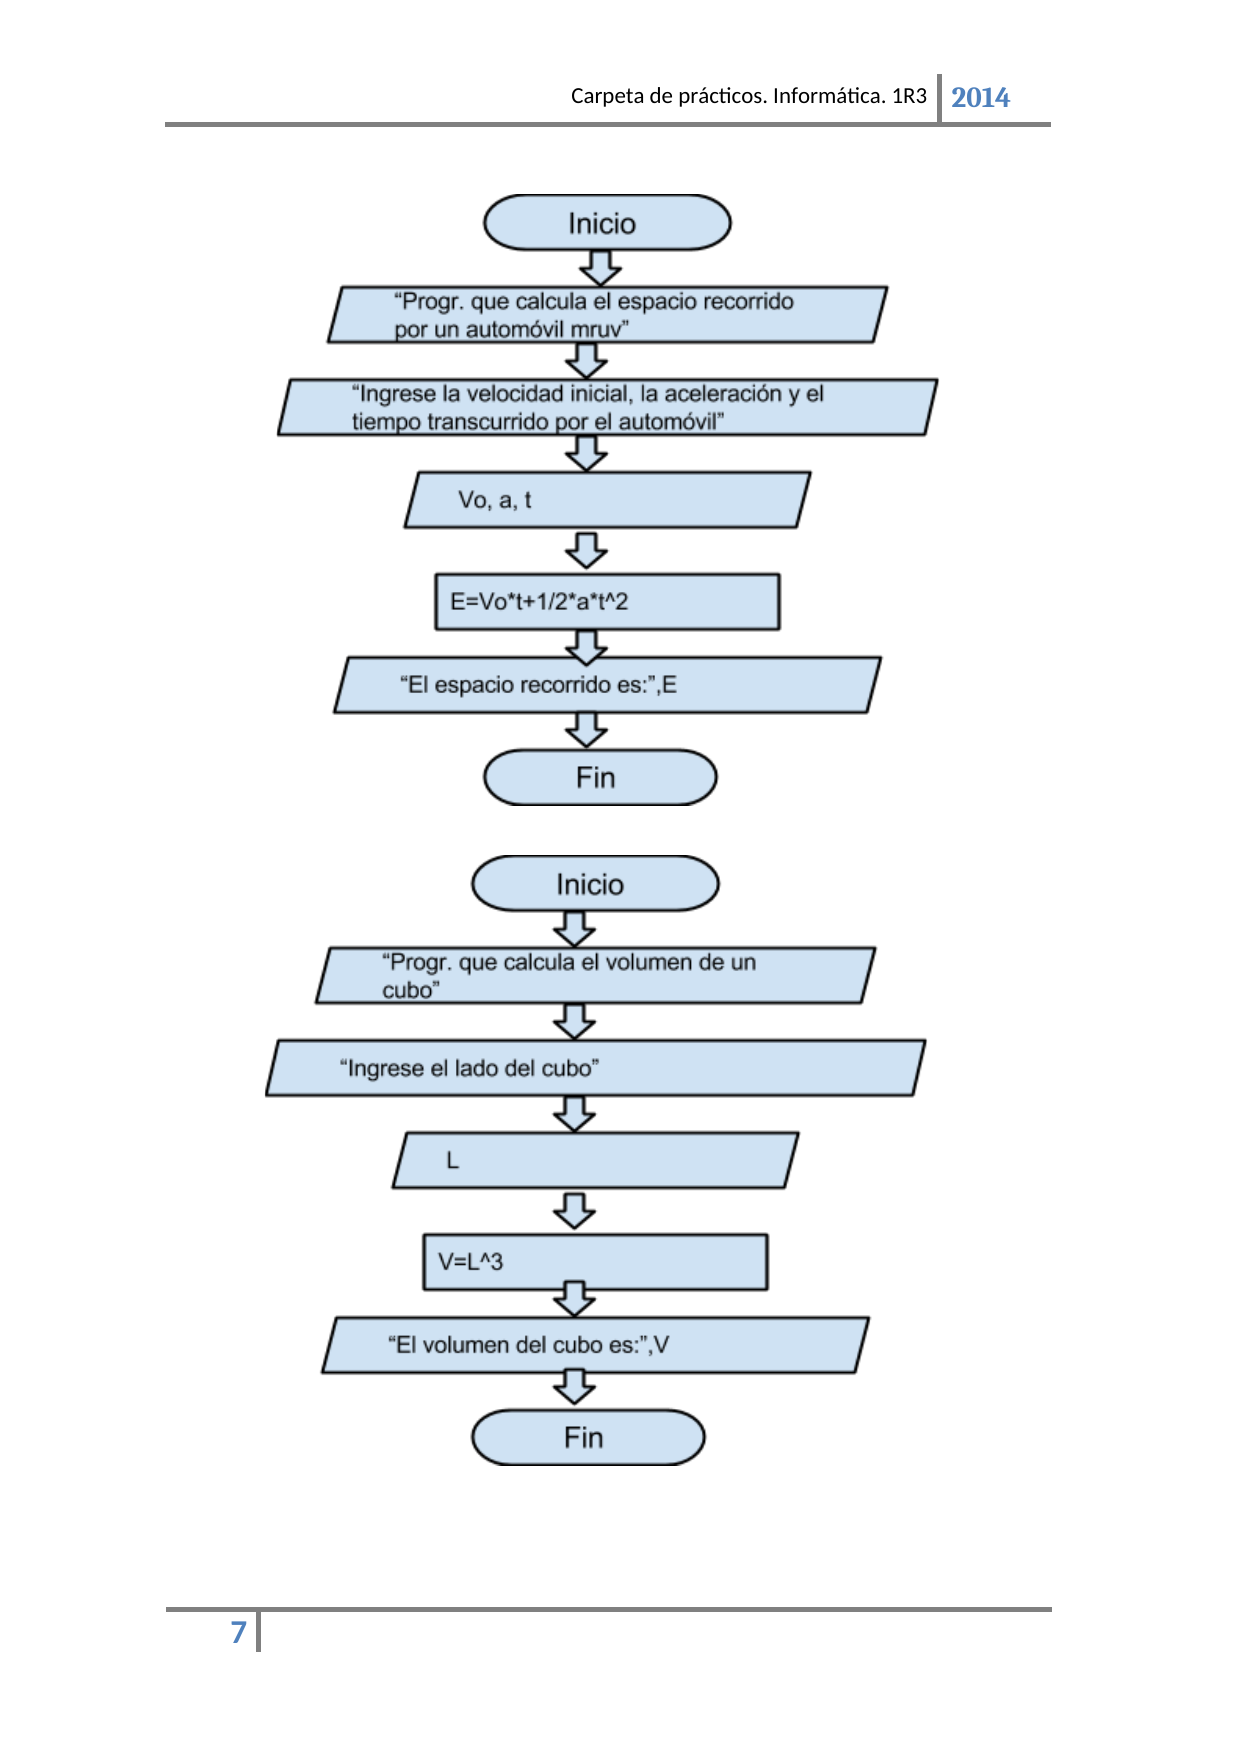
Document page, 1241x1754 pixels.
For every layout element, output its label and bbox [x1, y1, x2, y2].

picture [264, 855, 928, 1466]
picture [276, 194, 940, 806]
